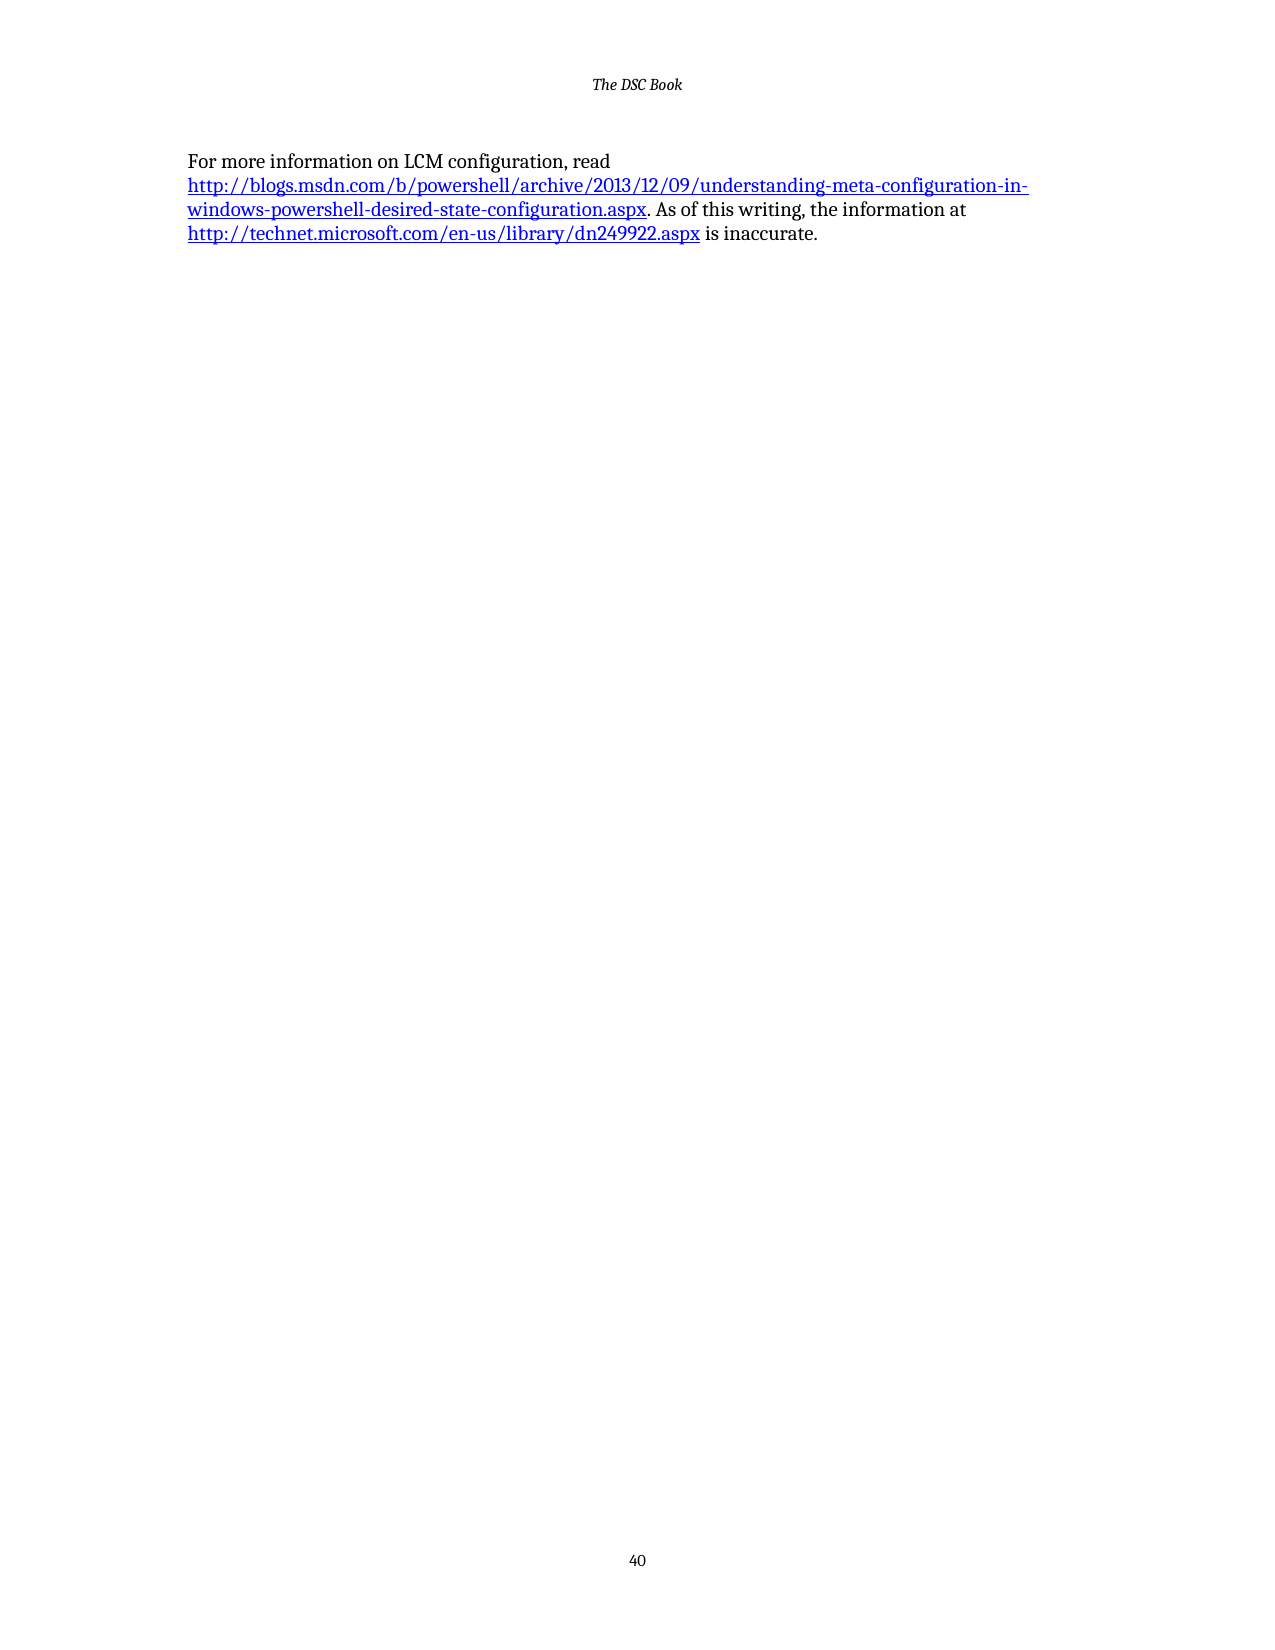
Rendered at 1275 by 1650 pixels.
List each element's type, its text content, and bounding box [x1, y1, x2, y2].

text For more information on LCM configuration, read http://blogs.msdn.com/b/powershell/archive/2013/12/09/understanding-meta-configuration-in-windows-powershell-desired-state-configuration.aspx. As of this writing, the information at http://technet.microsoft.com/en-us/library/dn249922.aspx is inaccurate. [187, 150, 1087, 246]
